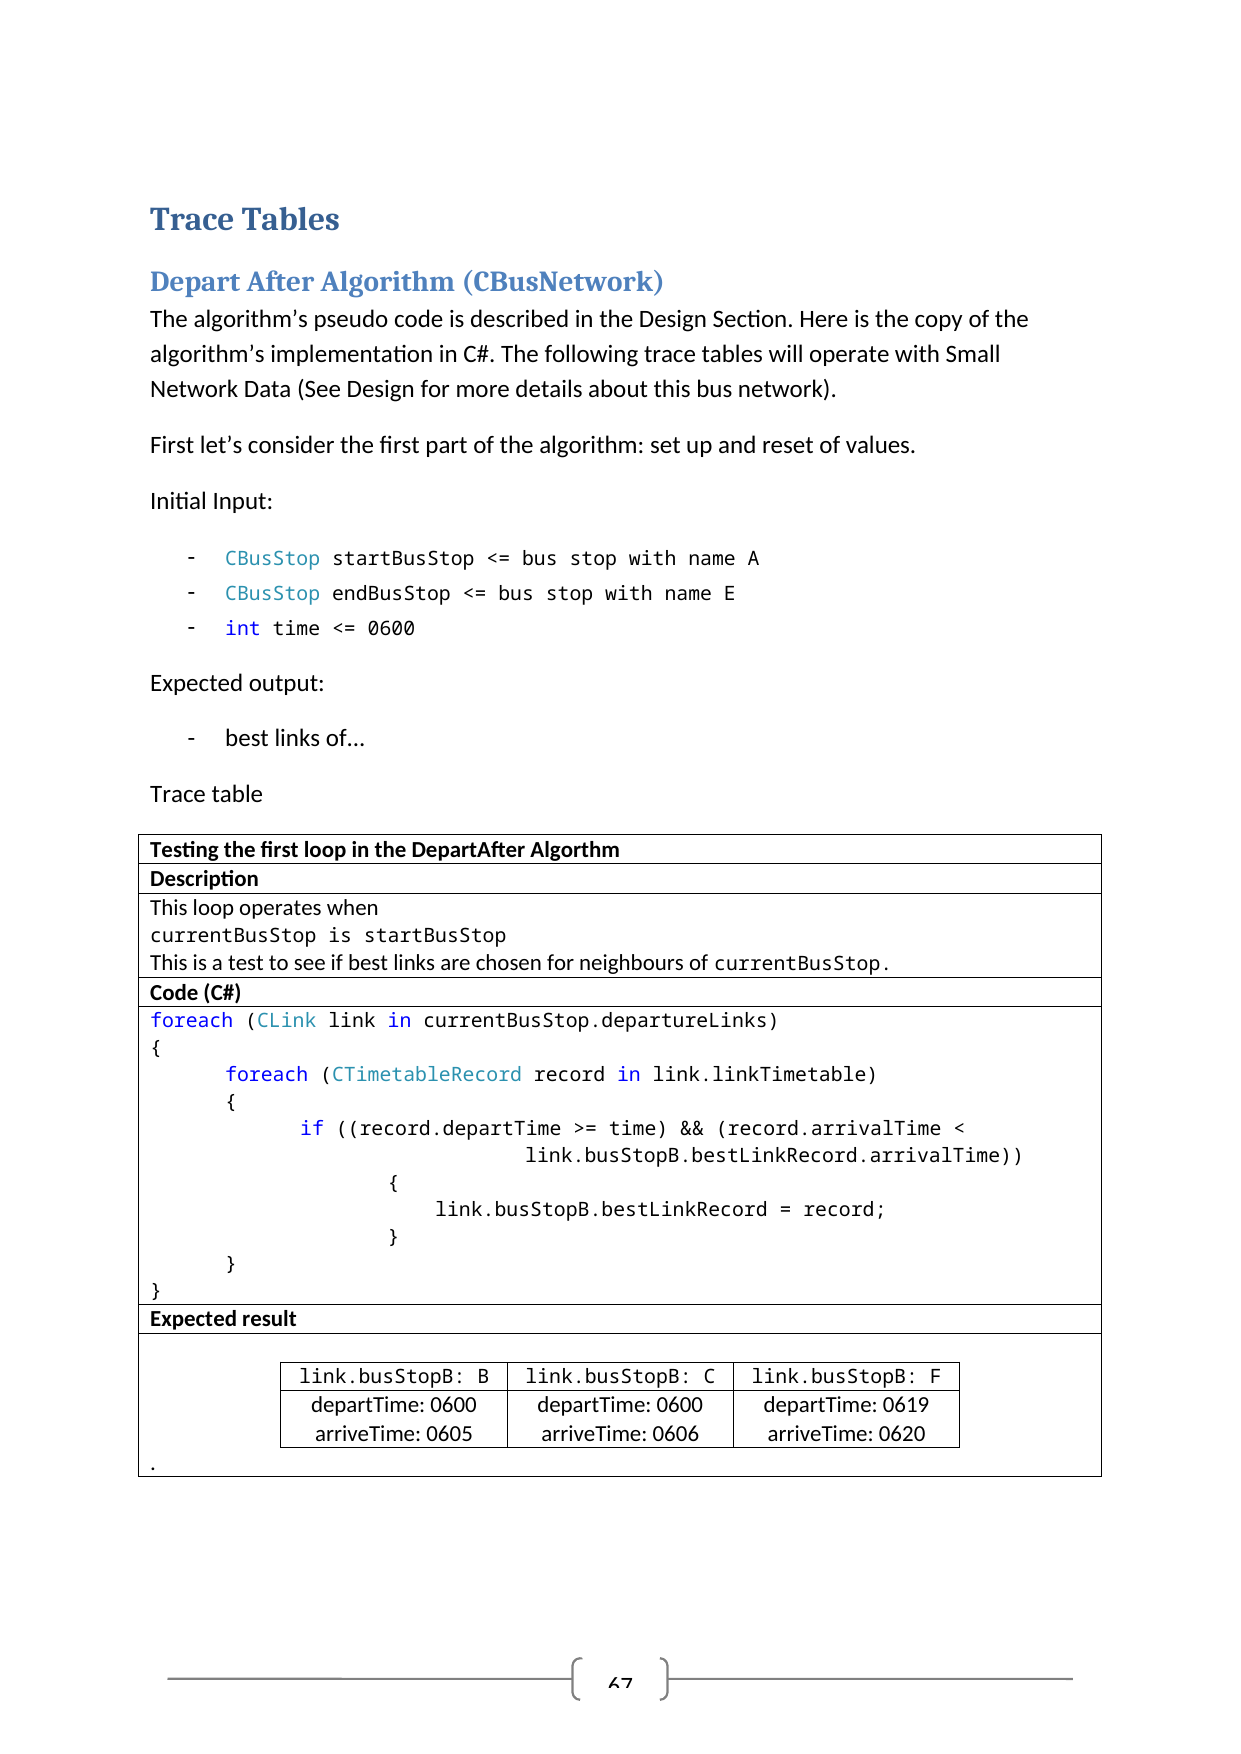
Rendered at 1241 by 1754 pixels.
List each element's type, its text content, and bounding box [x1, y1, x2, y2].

text First let’s consider the first part of the algorithm: set up and reset of values. [150, 429, 1090, 460]
text Initial Input: [150, 485, 1090, 516]
text Expected output: [150, 667, 1090, 697]
subtitle Trace Tables [150, 200, 1090, 238]
list best links of... [187, 723, 1090, 753]
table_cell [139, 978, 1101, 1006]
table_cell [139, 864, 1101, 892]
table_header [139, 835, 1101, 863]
text Trace table [150, 778, 1090, 809]
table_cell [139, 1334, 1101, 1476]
list int time <= 0600 [187, 611, 1090, 641]
subtitle Depart After Algorithm (CBusNetwork) [150, 265, 1090, 298]
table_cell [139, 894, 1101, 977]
text The algorithm’s pseudo code is described in the Design Section. Here is the copy of the algorithm’s implementation in C#. The following trace tables will operate with Small Network Data (See Design for more details about this bus network). [150, 303, 1090, 404]
list CBusStop startBusStop <= bus stop with name A [187, 541, 1090, 571]
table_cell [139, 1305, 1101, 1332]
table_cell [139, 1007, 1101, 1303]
list CBusStop endBusStop <= bus stop with name E [187, 576, 1090, 606]
